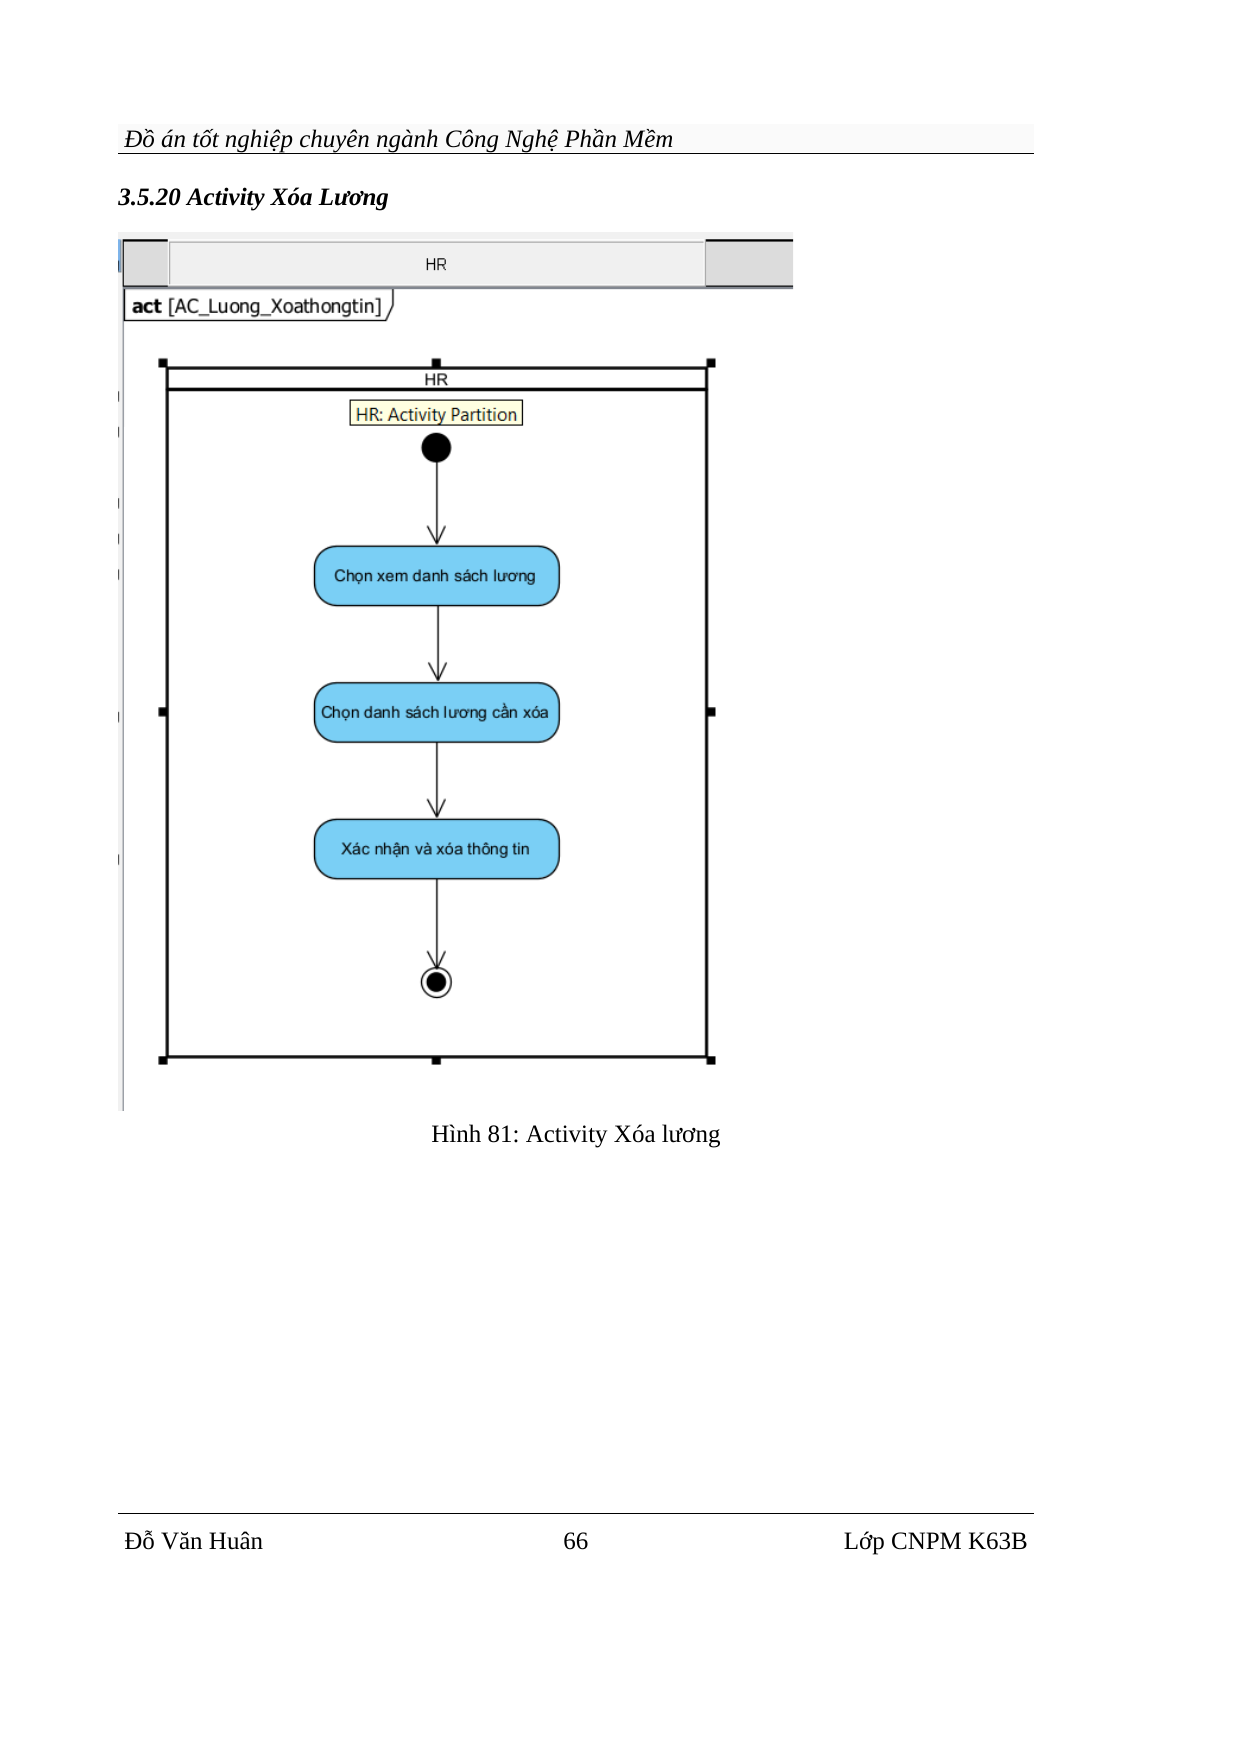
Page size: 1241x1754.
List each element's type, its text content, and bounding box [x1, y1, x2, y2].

subtitle Activity Xóa Lương [118, 182, 1033, 211]
text Hình 81: Activity Xóa lương [118, 1119, 1033, 1148]
picture [118, 232, 794, 1111]
